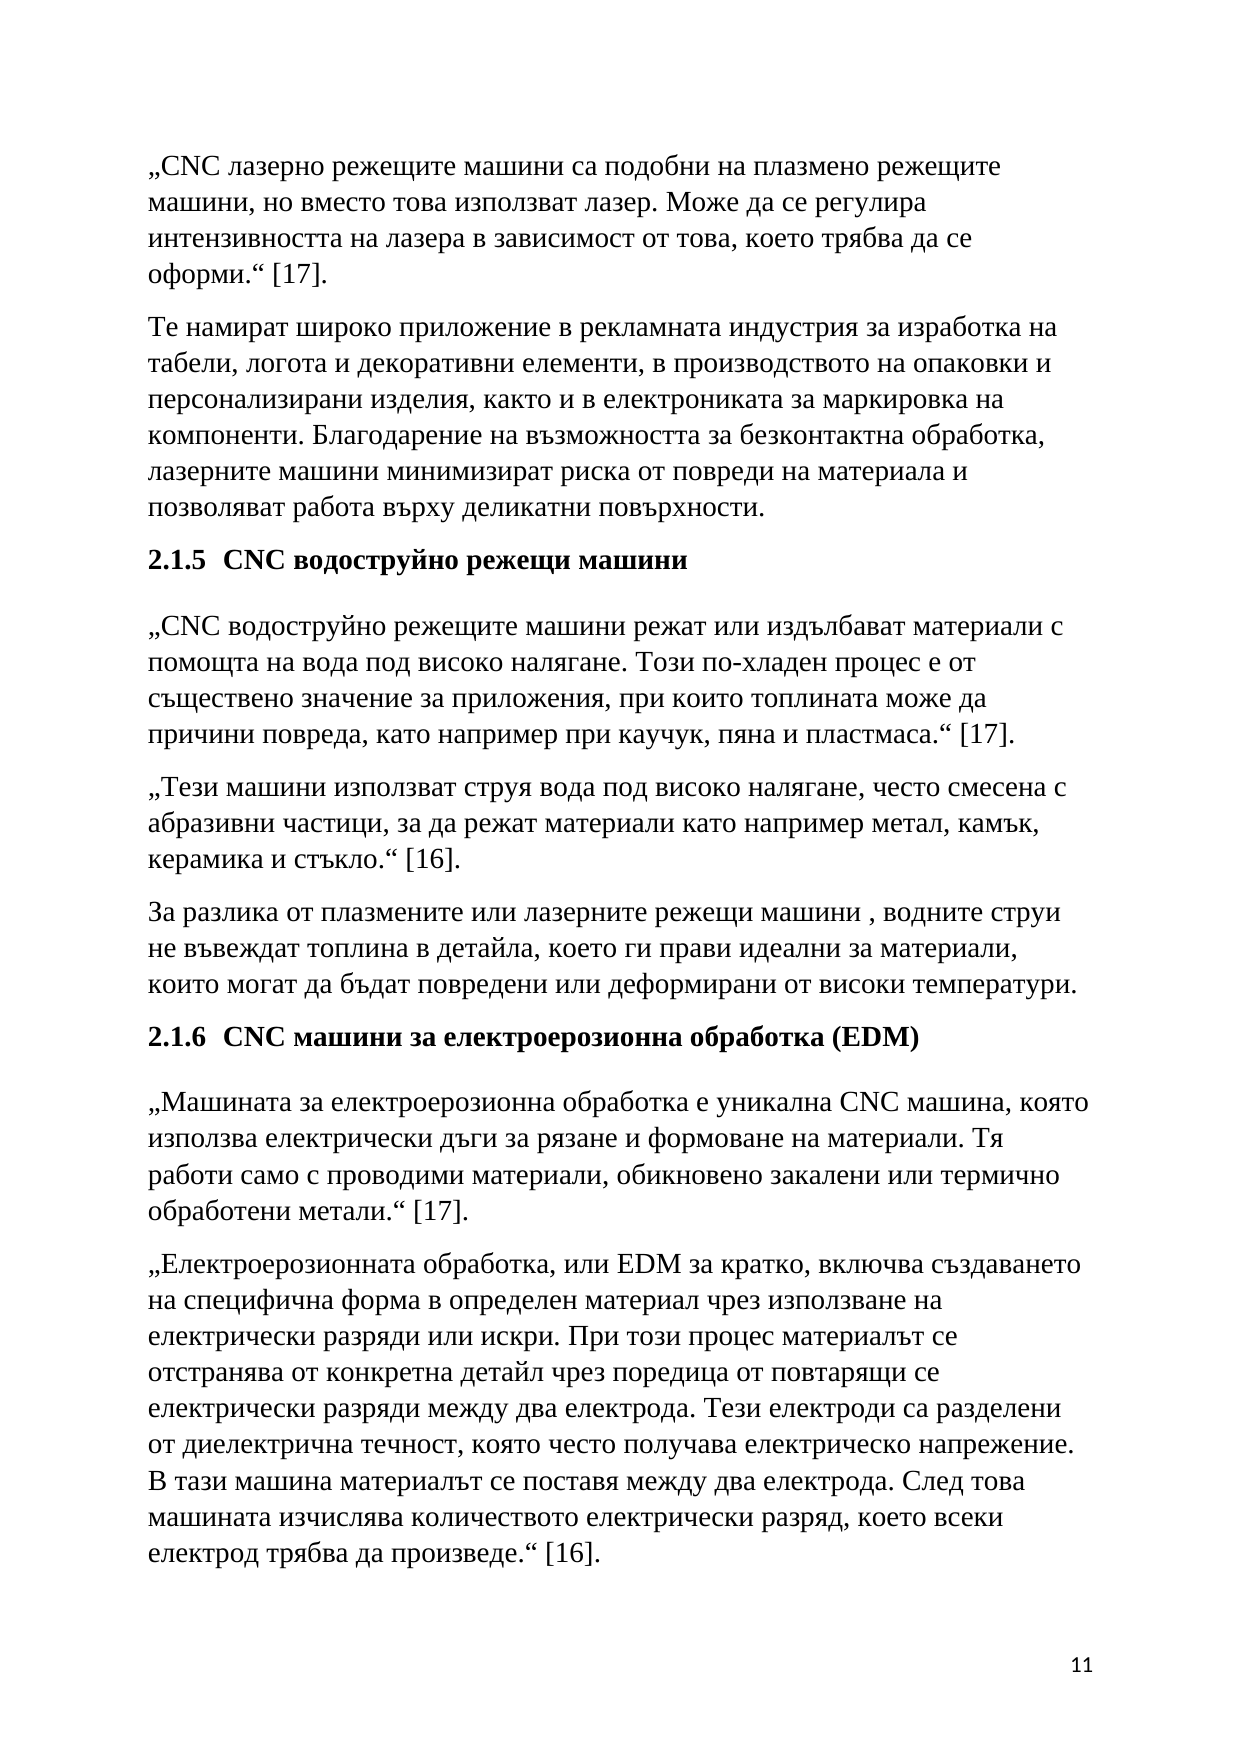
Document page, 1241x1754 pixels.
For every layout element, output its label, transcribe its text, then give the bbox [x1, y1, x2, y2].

text „CNC лазерно режещите машини са подобни на плазмено режещите машини, но вместо това използват лазер. Може да се регулира интензивността на лазера в зависимост от това, което трябва да се оформи.“ [17]. [148, 246, 1093, 388]
text „CNC водоструйно режещите машини режат или издълбават материали с помощта на вода под високо налягане. Този по-хладен процес е от съществено значение за приложения, при които топлината може да причини повреда, като например при каучук, пяна и пластмаса.“ [17]. [148, 706, 1093, 848]
text „Машината за електроерозионна обработка е уникална CNC машина, която използва електрически дъги за рязане и формоване на материали. Тя работи само с проводими материали, обикновено закалени или термично обработени метали.“ [17]. [148, 1183, 1093, 1325]
subtitle CNC водоструйно режещи машини [148, 641, 1093, 675]
subtitle CNC машини за електроерозионна обработка (EDM) [148, 1118, 1093, 1151]
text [148, 1344, 1093, 1595]
list Diode лазери – по-достъпни, но с по-малка мощност, често използвани за хоби и малки серии. [223, 148, 1093, 217]
text Те намират широко приложение в рекламната индустрия за изработка на табели, логота и декоративни елементи, в производството на опаковки и персонализирани изделия, както и в електрониката за маркировка на компоненти. Благодарение на възможността за безконтактна обработка, лазерните машини минимизират риска от повреди на материала и позволяват работа върху деликатни повърхности. [148, 408, 1093, 622]
text За разлика от плазмените или лазерните режещи машини , водните струи не въвеждат топлина в детайла, което ги прави идеални за материали, които могат да бъдат повредени или деформирани от високи температури. [148, 993, 1093, 1099]
text „Тези машини използват струя вода под високо налягане, често смесена с абразивни частици, за да режат материали като например метал, камък, керамика и стъкло.“ [16]. [148, 868, 1093, 973]
